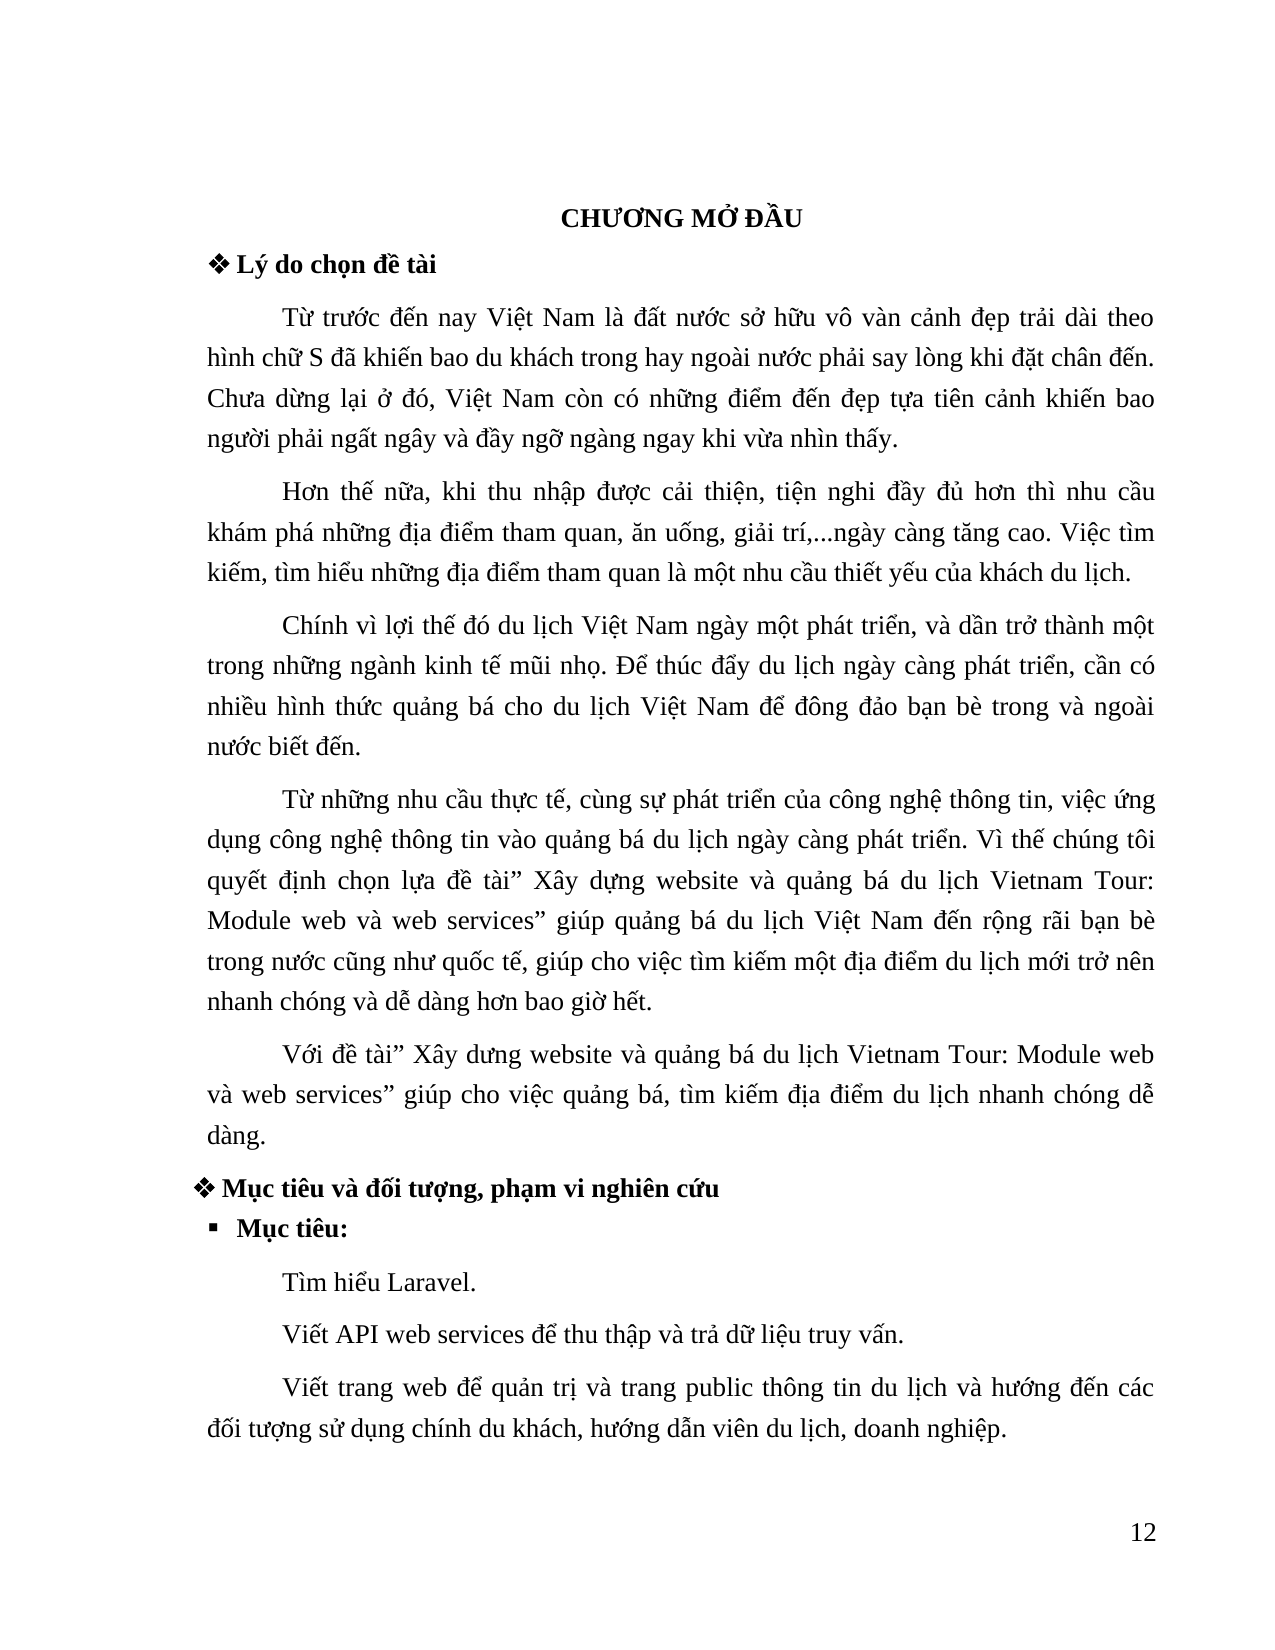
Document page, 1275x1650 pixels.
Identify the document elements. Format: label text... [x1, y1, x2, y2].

text Chính vì lợi thế đó du lịch Việt Nam ngày một phát triển, và dần trở thành một trong những ngành kinh tế mũi nhọ. Để thúc đẩy du lịch ngày càng phát triển, cần có nhiều hình thức quảng bá cho du lịch Việt Nam để đông đảo bạn bè trong và ngoài nước biết đến. [207, 609, 1156, 761]
text Hơn thế nữa, khi thu nhập được cải thiện, tiện nghi đầy đủ hơn thì nhu cầu khám phá những địa điểm tham quan, ăn uống, giải trí,...ngày càng tăng cao. Việc tìm kiếm, tìm hiểu những địa điểm tham quan là một nhu cầu thiết yếu của khách du lịch. [207, 475, 1156, 587]
text Từ những nhu cầu thực tế, cùng sự phát triển của công nghệ thông tin, việc ứng dụng công nghệ thông tin vào quảng bá du lịch ngày càng phát triển. Vì thế chúng tôi quyết định chọn lựa đề tài” Xây dựng website và quảng bá du lịch Vietnam Tour: Module web và web services” giúp quảng bá du lịch Việt Nam đến rộng rãi bạn bè trong nước cũng như quốc tế, giúp cho việc tìm kiếm một địa điểm du lịch mới trở nên nhanh chóng và dễ dàng hơn bao giờ hết. [207, 783, 1156, 1016]
text Với đề tài” Xây dưng website và quảng bá du lịch Vietnam Tour: Module web và web services” giúp cho việc quảng bá, tìm kiếm địa điểm du lịch nhanh chóng dễ dàng. [207, 1038, 1156, 1150]
list Lý do chọn đề tài [207, 248, 1156, 279]
list Mục tiêu và đối tượng, phạm vi nghiên cứu [192, 1172, 1156, 1203]
text Viết trang web để quản trị và trang public thông tin du lịch và hướng đến các đối tượng sử dụng chính du khách, hướng dẫn viên du lịch, doanh nghiệp. [207, 1372, 1156, 1443]
subtitle CHƯƠNG MỞ ĐẦU [207, 202, 1156, 233]
list Mục tiêu: [207, 1213, 1156, 1244]
text Tìm hiểu Laravel. [207, 1266, 1156, 1297]
text Từ trước đến nay Việt Nam là đất nước sở hữu vô vàn cảnh đẹp trải dài theo hình chữ S đã khiến bao du khách trong hay ngoài nước phải say lòng khi đặt chân đến. Chưa dừng lại ở đó, Việt Nam còn có những điểm đến đẹp tựa tiên cảnh khiến bao người phải ngất ngây và đầy ngỡ ngàng ngay khi vừa nhìn thấy. [207, 301, 1156, 453]
text Viết API web services để thu thập và trả dữ liệu truy vấn. [207, 1319, 1156, 1350]
